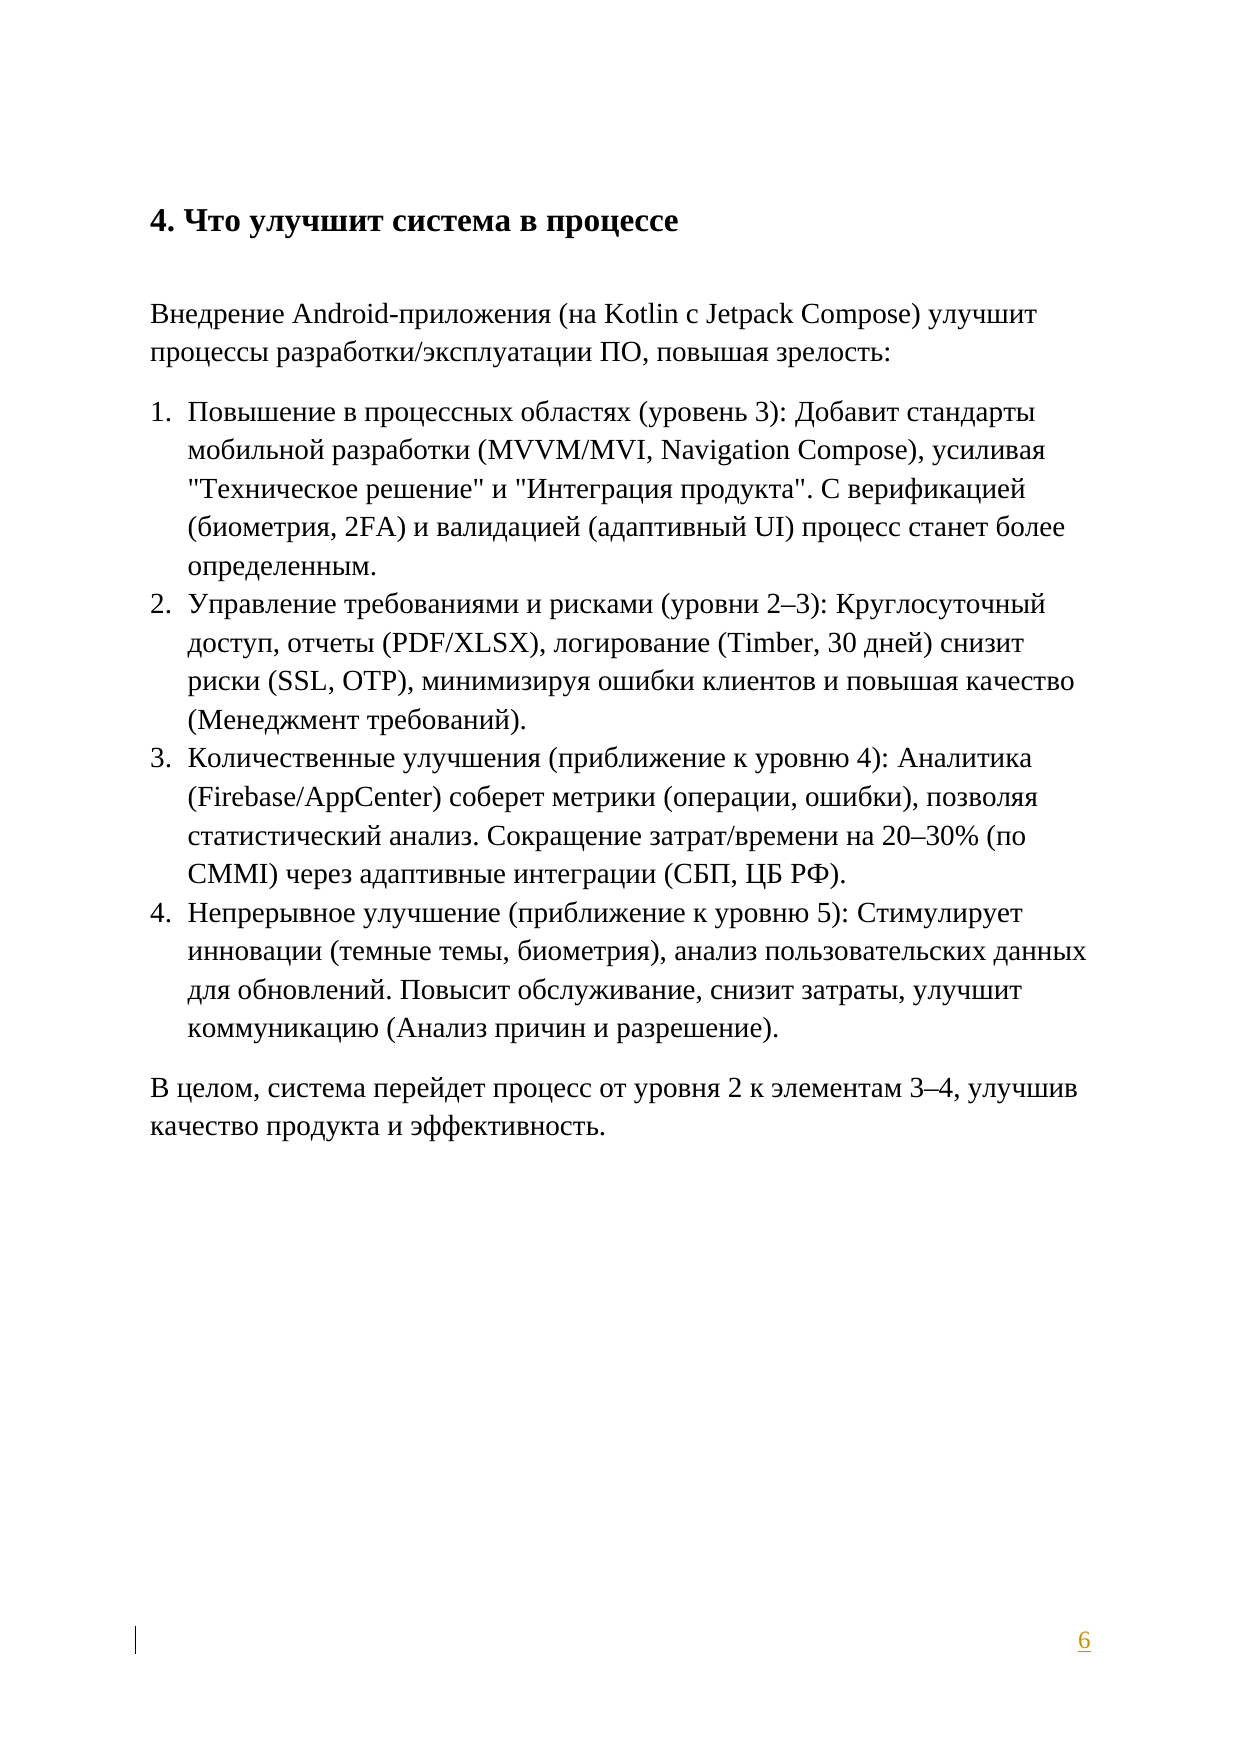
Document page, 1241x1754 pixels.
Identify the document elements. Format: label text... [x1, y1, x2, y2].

list Управление требованиями и рисками (уровни 2–3): Круглосуточный доступ, отчеты (PDF/XLSX), логирование (Timber, 30 дней) снизит риски (SSL, OTP), минимизируя ошибки клиентов и повышая качество (Менеджмент требований). [150, 586, 1090, 736]
list Непрерывное улучшение (приближение к уровню 5): Стимулирует инновации (темные темы, биометрия), анализ пользовательских данных для обновлений. Повысит обслуживание, снизит затраты, улучшит коммуникацию (Анализ причин и разрешение). [150, 895, 1090, 1044]
list Повышение в процессных областях (уровень 3): Добавит стандарты мобильной разработки (MVVM/MVI, Navigation Compose), усиливая "Техническое решение" и "Интеграция продукта". С верификацией (биометрия, 2FA) и валидацией (адаптивный UI) процесс станет более определенным. [150, 394, 1090, 581]
text Внедрение Android-приложения (на Kotlin с Jetpack Compose) улучшит процессы разработки/эксплуатации ПО, повышая зрелость: [150, 296, 1090, 368]
subtitle 4. Что улучшит система в процессе [150, 200, 1090, 238]
text В целом, система перейдет процесс от уровня 2 к элементам 3–4, улучшив качество продукта и эффективность. [150, 1070, 1090, 1142]
list Количественные улучшения (приближение к уровню 4): Аналитика (Firebase/AppCenter) соберет метрики (операции, ошибки), позволяя статистический анализ. Сокращение затрат/времени на 20–30% (по CMMI) через адаптивные интеграции (СБП, ЦБ РФ). [150, 741, 1090, 890]
